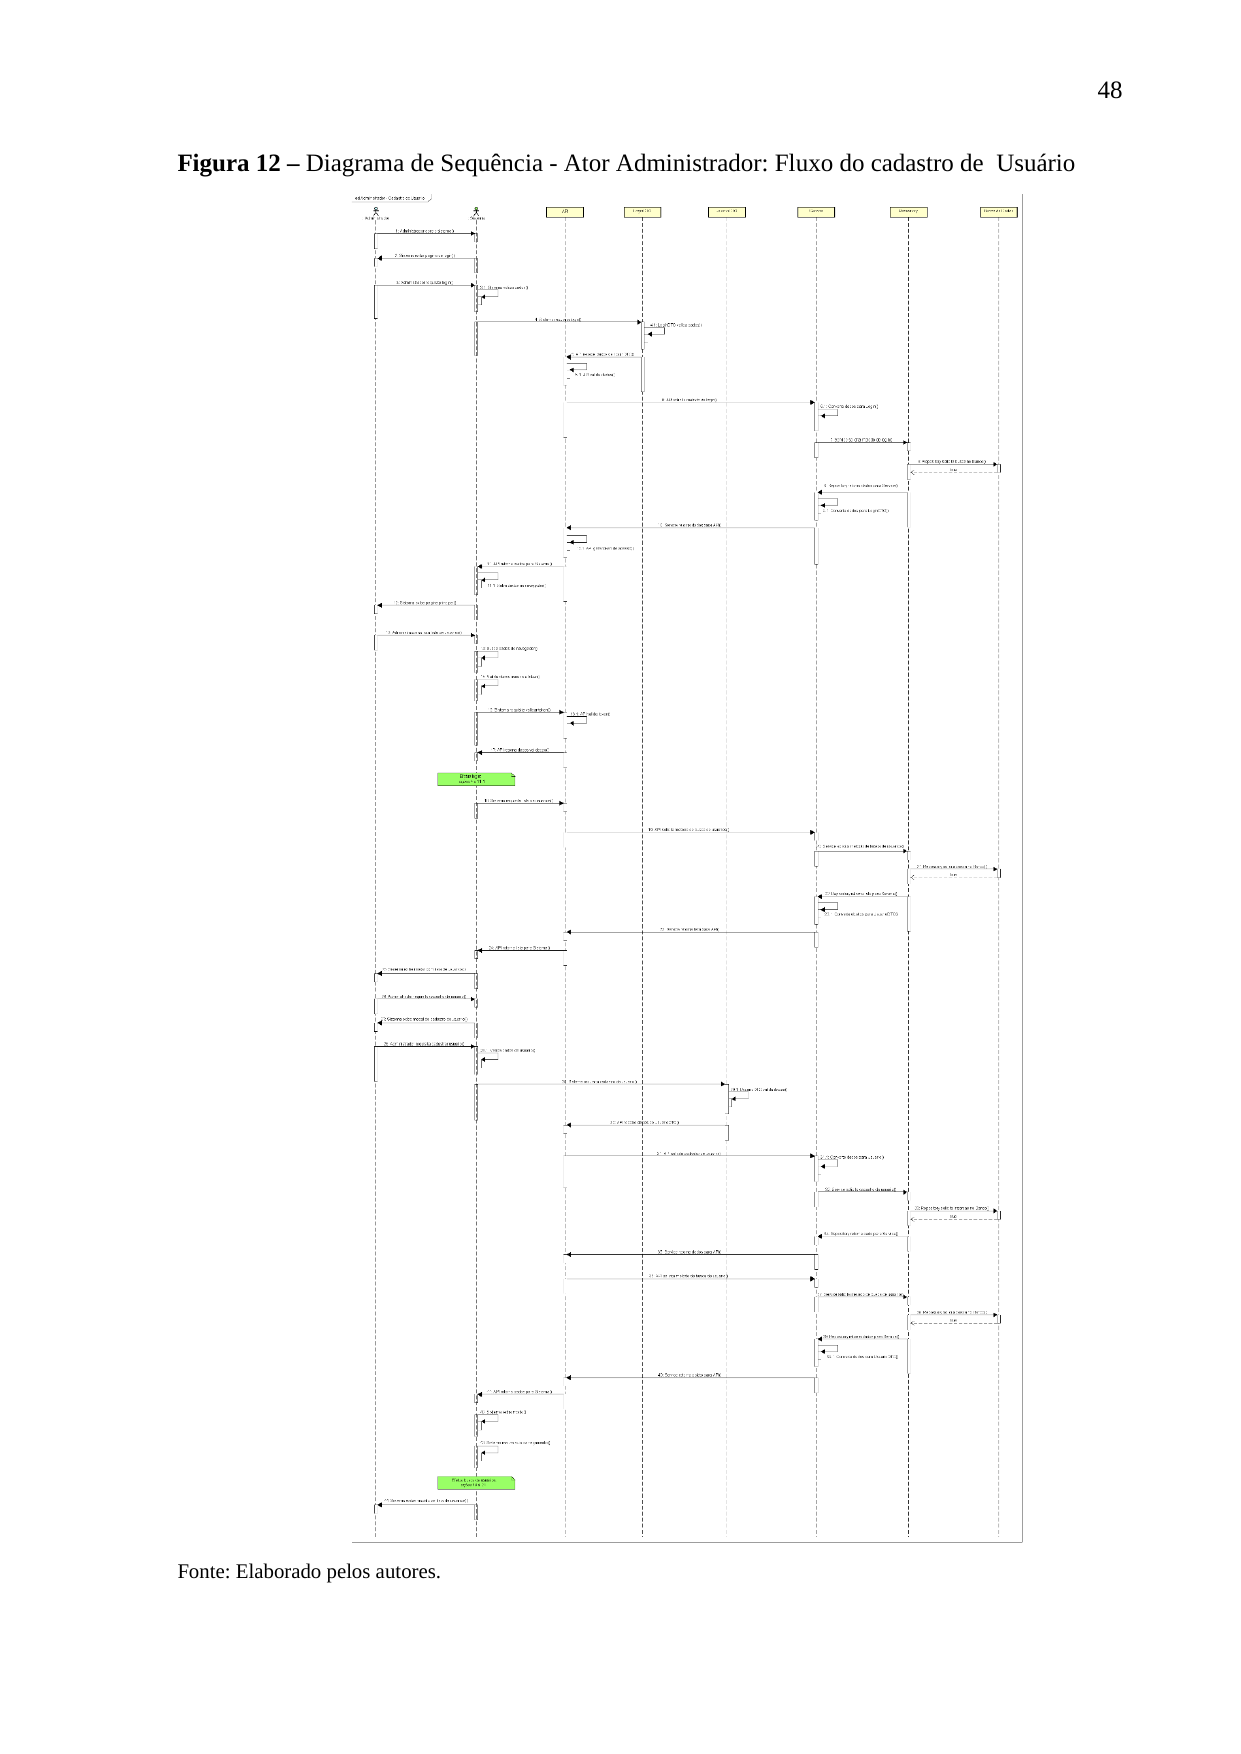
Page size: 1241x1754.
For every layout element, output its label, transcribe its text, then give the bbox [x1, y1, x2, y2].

picture [348, 190, 1025, 1545]
text Fonte: Elaborado pelos autores. [177, 1559, 1122, 1583]
